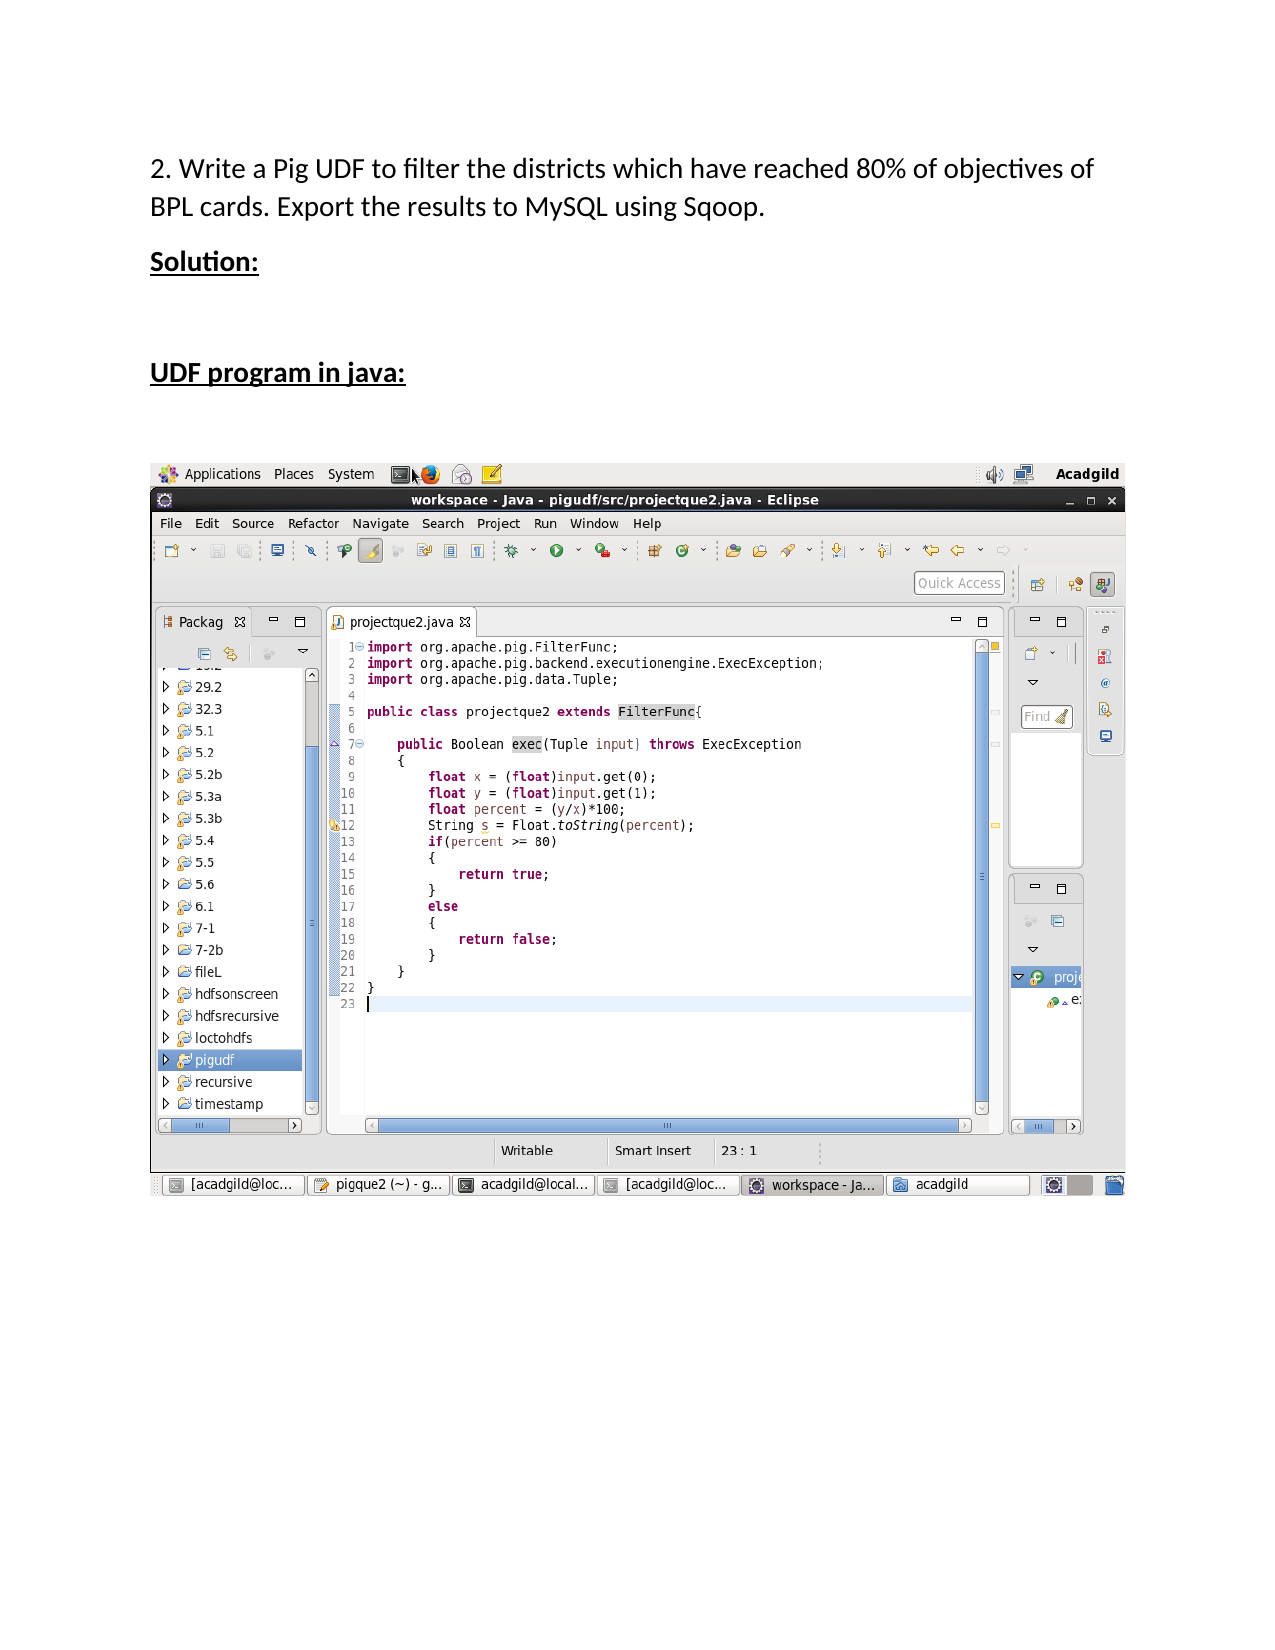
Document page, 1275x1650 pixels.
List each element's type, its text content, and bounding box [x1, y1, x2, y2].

text Solution: [150, 243, 1125, 279]
picture [150, 463, 1125, 1196]
text UDF program in java: [150, 354, 1125, 389]
text 2. Write a Pig UDF to filter the districts which have reached 80% of objectives of BPL cards. Export the results to MySQL using Sqoop. [150, 150, 1125, 224]
